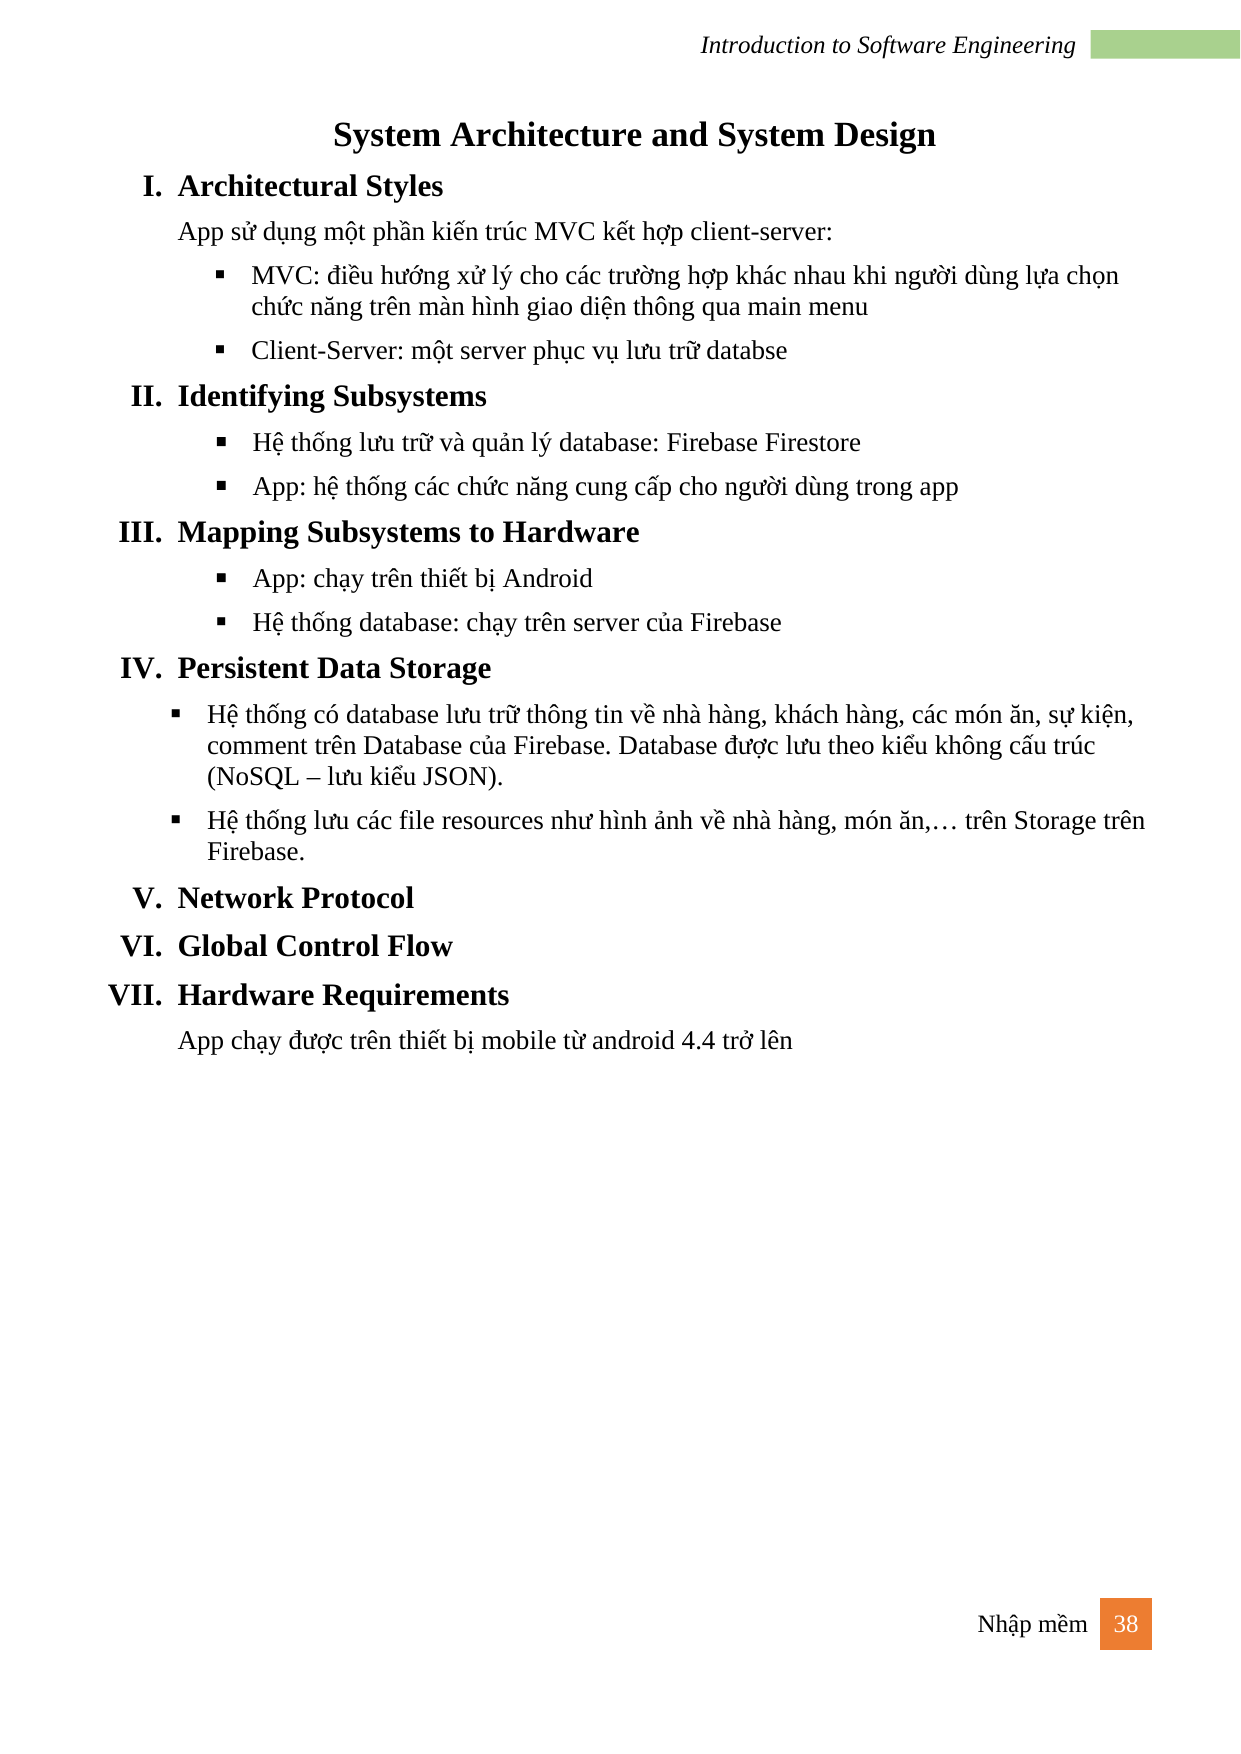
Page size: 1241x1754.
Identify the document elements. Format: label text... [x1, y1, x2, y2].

list Mapping Subsystems to Hardware [162, 514, 1152, 549]
list App sử dụng một phần kiến trúc MVC kết hợp client-server: [177, 215, 1152, 247]
list Hệ thống có database lưu trữ thông tin về nhà hàng, khách hàng, các món ăn, sự kiện, comment trên Database của Firebase. Database được lưu theo kiểu không cấu trúc (NoSQL – lưu kiểu JSON). [169, 698, 1152, 792]
list Global Control Flow [162, 927, 1152, 963]
list Hệ thống lưu các file resources như hình ảnh về nhà hàng, món ăn,… trên Storage trên Firebase. [169, 804, 1152, 866]
list Hệ thống lưu trữ và quản lý database: Firebase Firestore [215, 426, 1152, 457]
list App: hệ thống các chức năng cung cấp cho người dùng trong app [215, 470, 1152, 501]
subtitle System Architecture and System Design [118, 114, 1152, 154]
list App chạy được trên thiết bị mobile từ android 4.4 trở lên [177, 1024, 1152, 1055]
list Network Protocol [162, 879, 1152, 915]
list Architectural Styles [162, 167, 1152, 203]
list Persistent Data Storage [162, 649, 1152, 686]
list MVC: điều hướng xử lý cho các trường hợp khác nhau khi người dùng lựa chọn chức năng trên màn hình giao diện thông qua main menu [213, 259, 1152, 321]
list Hardware Requirements [162, 976, 1152, 1012]
list Client-Server: một server phục vụ lưu trữ databse [213, 334, 1152, 365]
list Identifying Subsystems [162, 378, 1152, 414]
list Hệ thống database: chạy trên server của Firebase [215, 606, 1152, 637]
list App: chạy trên thiết bị Android [215, 562, 1152, 593]
